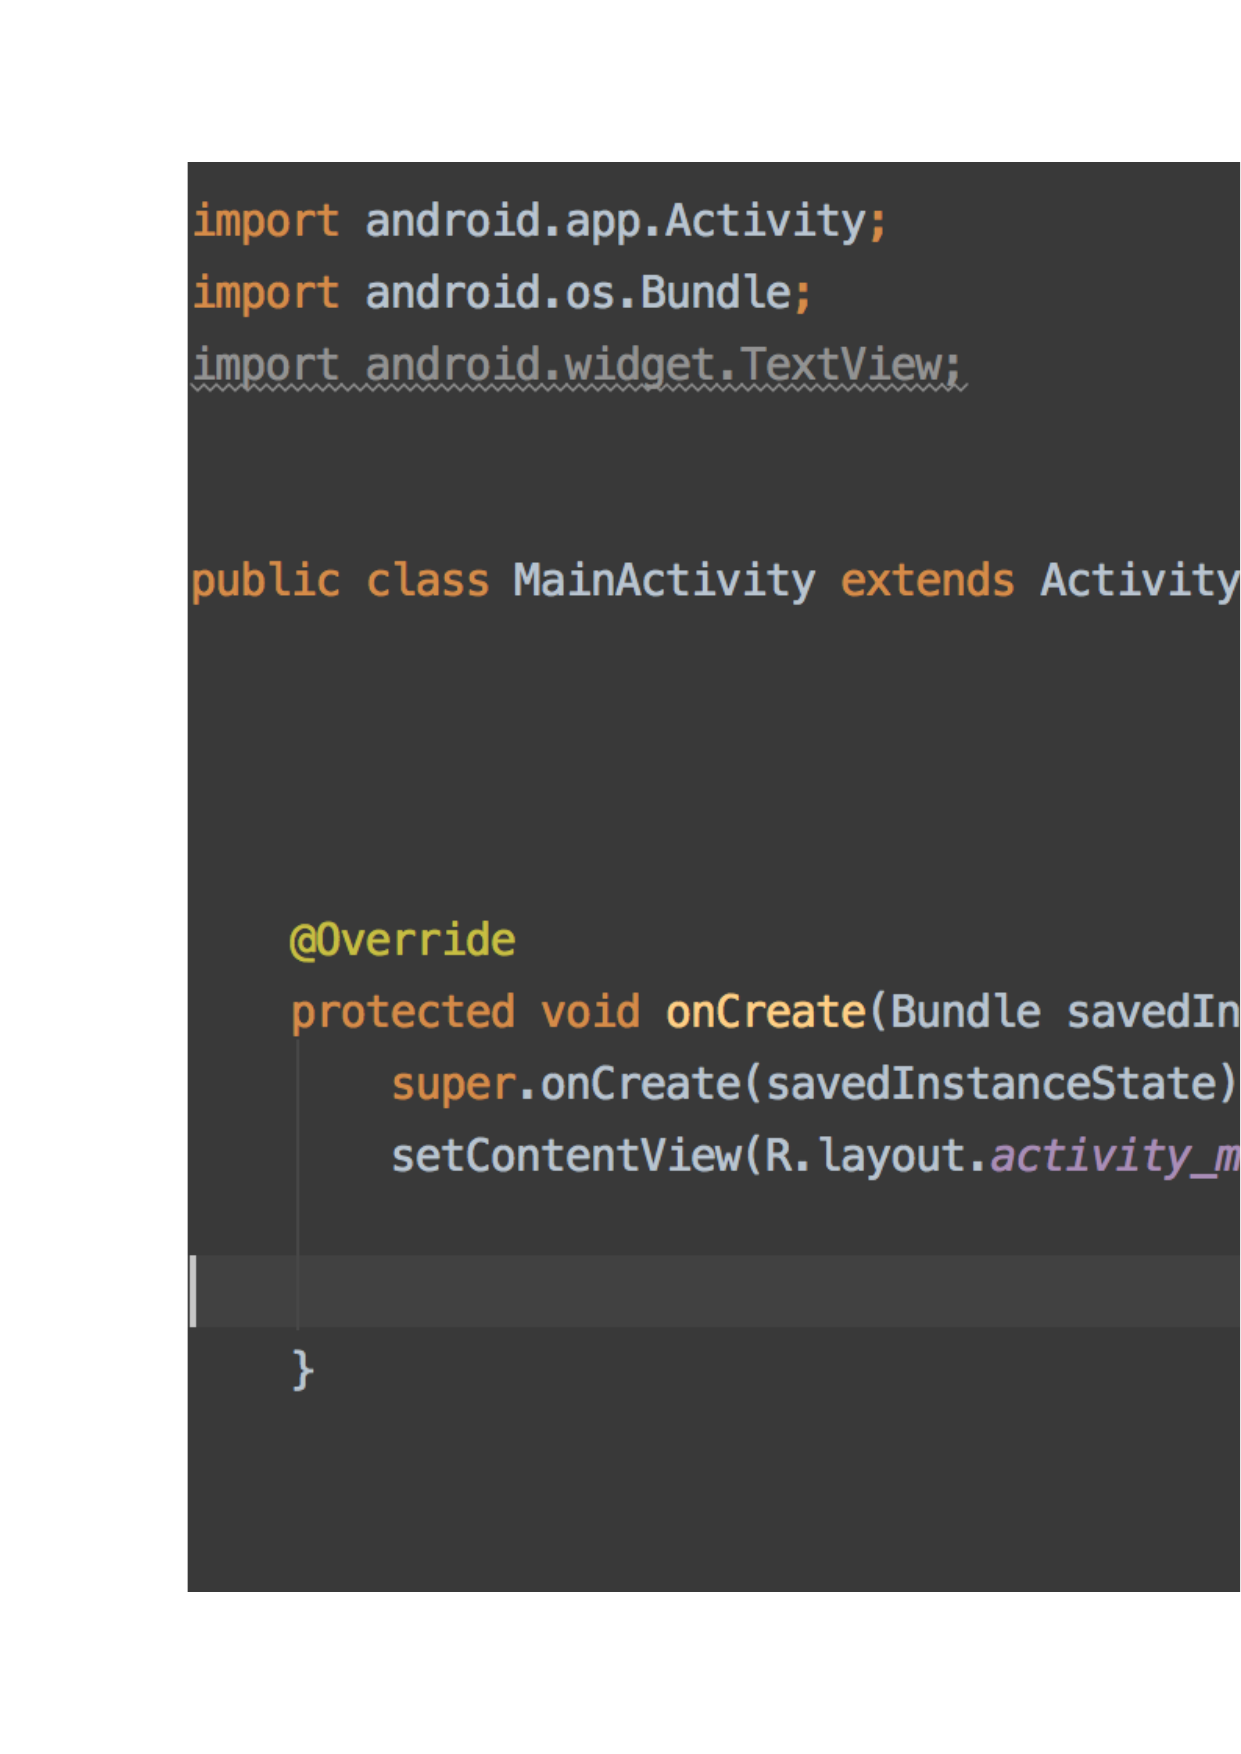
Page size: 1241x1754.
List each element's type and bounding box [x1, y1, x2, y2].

picture [187, 162, 1241, 1592]
